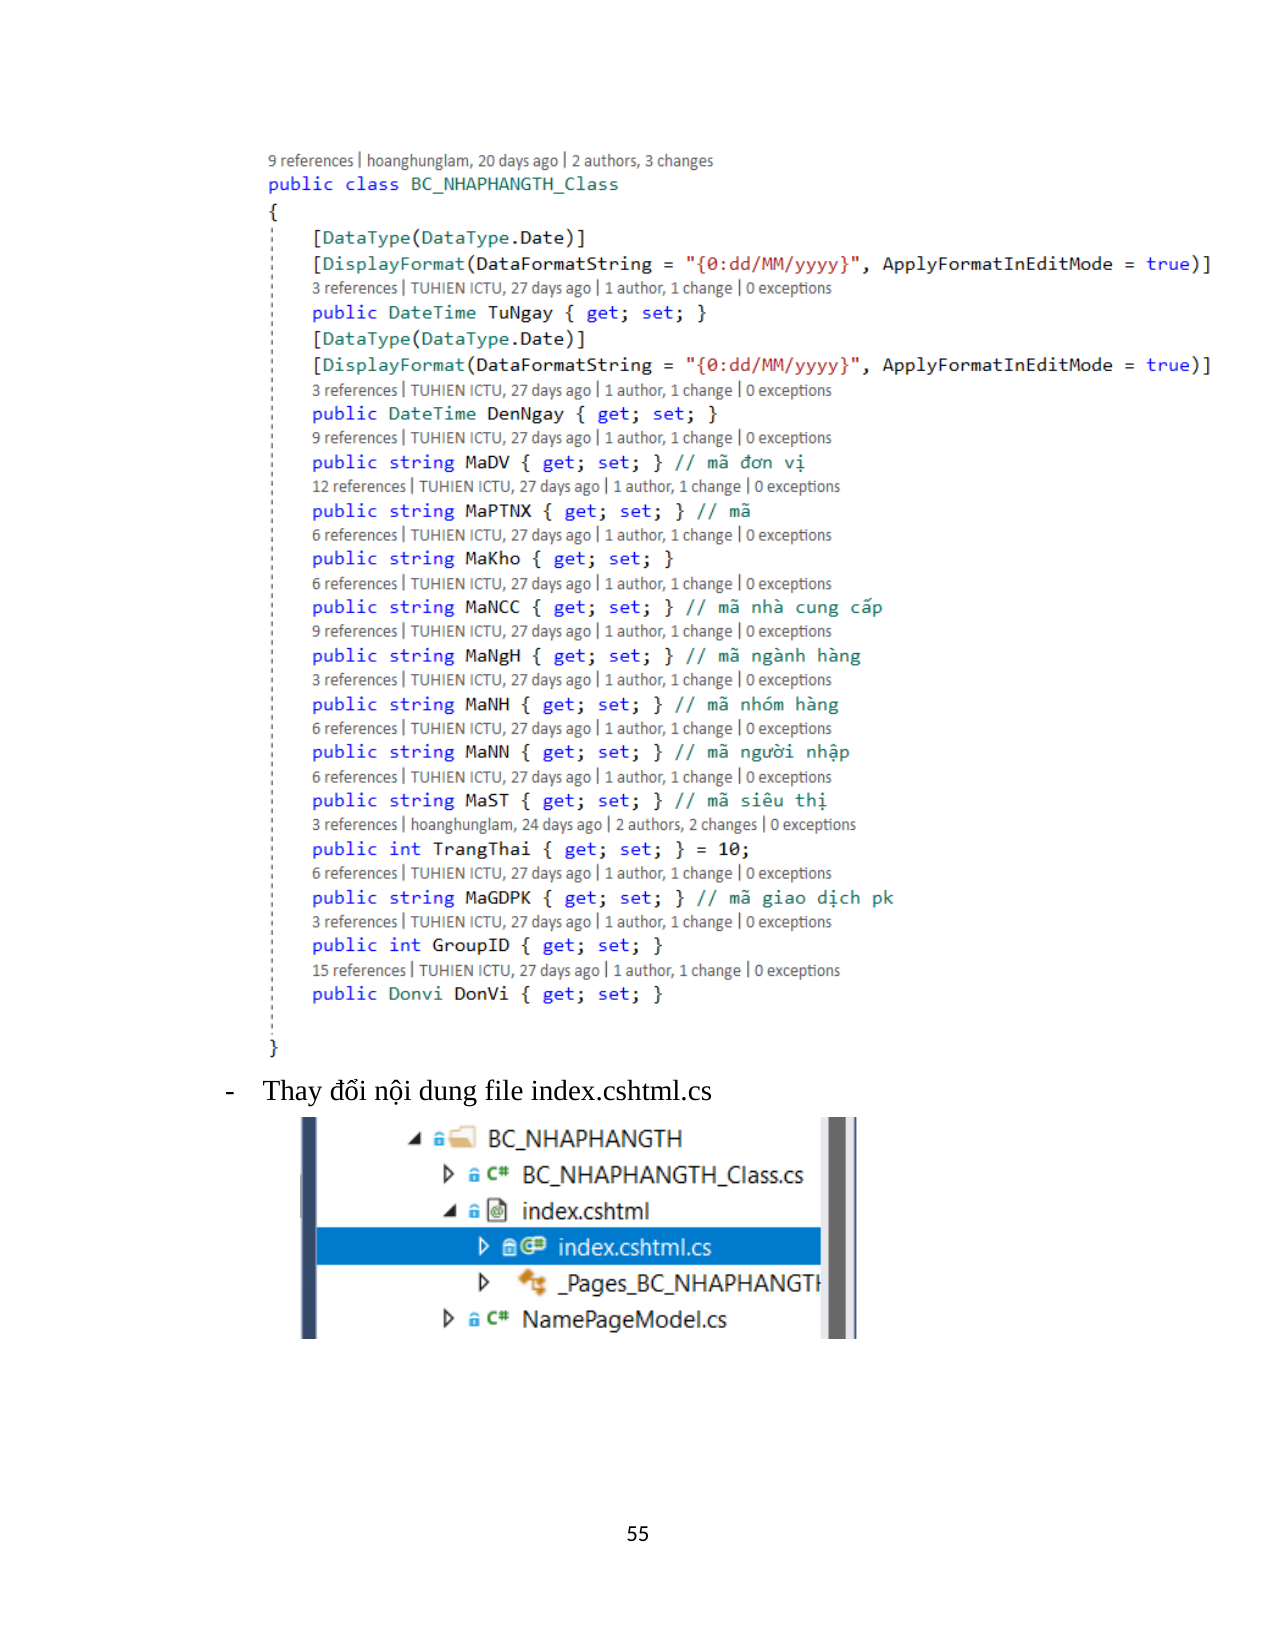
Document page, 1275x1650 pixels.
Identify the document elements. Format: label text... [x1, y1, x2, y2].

list Thay đổi nội dung file index.cshtml.cs [225, 1073, 1125, 1107]
picture [262, 150, 1217, 1066]
picture [300, 1117, 857, 1339]
